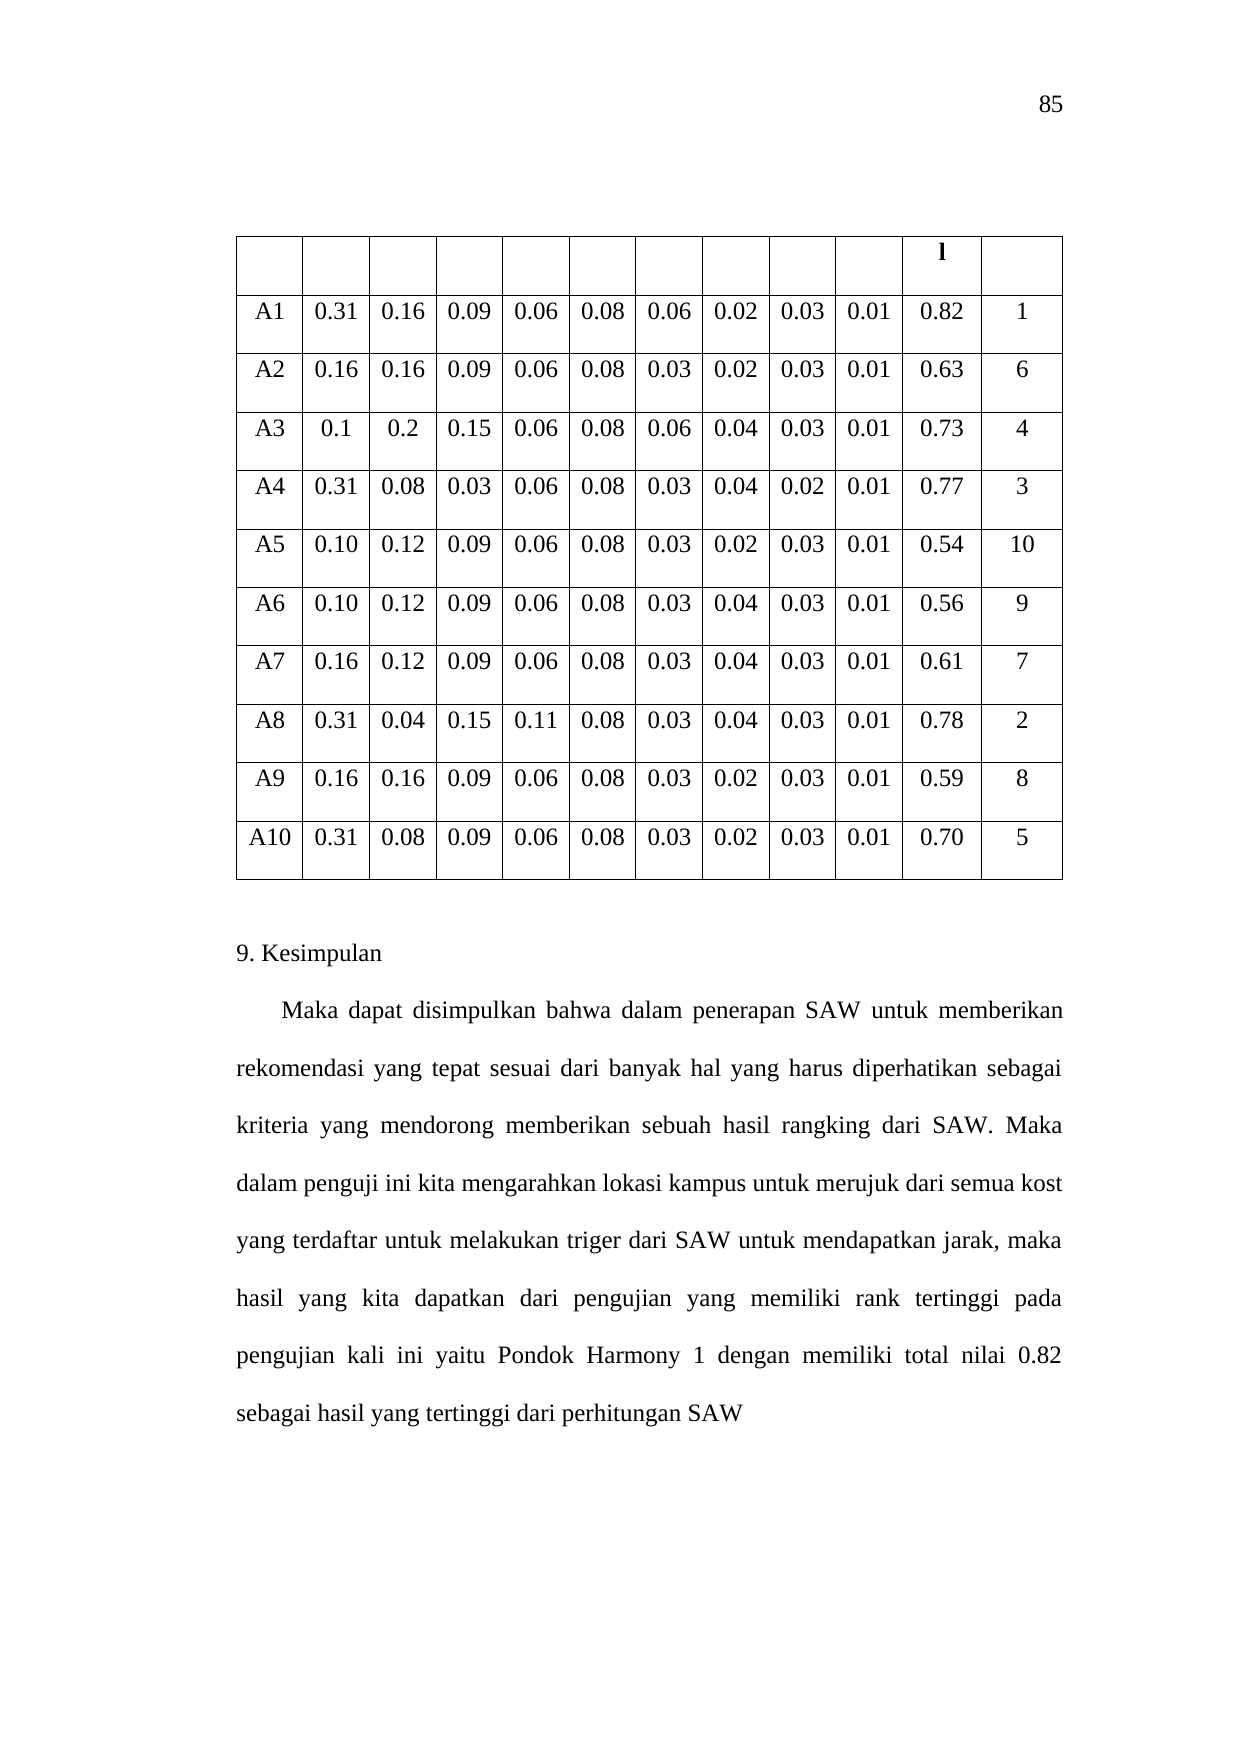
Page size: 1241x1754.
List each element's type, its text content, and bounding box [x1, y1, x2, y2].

table_cell 0.03 [770, 705, 835, 762]
table_cell A4 [237, 471, 302, 528]
table_header C6 [636, 237, 702, 295]
table_cell 0.01 [836, 646, 902, 704]
table_cell 0.70 [903, 822, 981, 879]
table_cell 0.16 [303, 354, 369, 412]
table_cell 1 [982, 296, 1062, 353]
table_cell 0.08 [570, 646, 635, 704]
table_cell 0.16 [303, 646, 369, 704]
table_cell 0.16 [370, 763, 436, 821]
table_cell 0.10 [303, 588, 369, 645]
table_cell 5 [982, 822, 1062, 879]
table_cell 0.06 [503, 763, 569, 821]
table_cell 0.01 [836, 530, 902, 587]
table_cell 0.31 [303, 471, 369, 528]
table_cell 0.16 [370, 354, 436, 412]
table_cell 0.02 [703, 530, 769, 587]
table_cell 0.03 [770, 646, 835, 704]
table_cell 0.08 [570, 705, 635, 762]
table_cell 0.01 [836, 705, 902, 762]
table_cell 0.73 [903, 413, 981, 470]
table_cell 0.04 [703, 646, 769, 704]
table_cell 0.01 [836, 354, 902, 412]
table_cell 2 [982, 705, 1062, 762]
table_cell 0.82 [903, 296, 981, 353]
table_cell 3 [982, 471, 1062, 528]
table_cell 0.08 [570, 413, 635, 470]
table_cell 0.02 [703, 354, 769, 412]
table_cell 0.77 [903, 471, 981, 528]
table_cell 0.09 [437, 354, 502, 412]
table_cell 0.16 [303, 763, 369, 821]
table_cell 7 [982, 646, 1062, 704]
table_cell 10 [982, 530, 1062, 587]
table_cell 9 [982, 588, 1062, 645]
table_cell 0.09 [437, 530, 502, 587]
table_cell 0.31 [303, 822, 369, 879]
table_cell 0.08 [570, 822, 635, 879]
table_cell 0.31 [303, 296, 369, 353]
table_cell 0.03 [636, 763, 702, 821]
table_cell 0.03 [437, 471, 502, 528]
table_cell 0.31 [303, 705, 369, 762]
table_header C5 [570, 237, 635, 295]
table_cell 0.02 [703, 763, 769, 821]
table_cell A8 [237, 705, 302, 762]
table_cell 0.01 [836, 763, 902, 821]
table_cell 0.08 [570, 530, 635, 587]
table_cell 0.78 [903, 705, 981, 762]
table_cell 0.06 [503, 296, 569, 353]
table_cell 0.09 [437, 646, 502, 704]
table_cell 0.06 [636, 296, 702, 353]
table_cell 0.03 [770, 354, 835, 412]
table_cell 0.03 [636, 530, 702, 587]
table_cell 0.06 [503, 822, 569, 879]
table_cell 0.08 [370, 471, 436, 528]
table_cell 0.03 [770, 822, 835, 879]
table_cell 0.01 [836, 822, 902, 879]
table_cell 0.09 [437, 588, 502, 645]
table_cell 0.04 [703, 413, 769, 470]
table_cell 0.06 [503, 588, 569, 645]
table_cell 0.08 [570, 763, 635, 821]
table_cell 0.15 [437, 705, 502, 762]
table_cell 0.02 [703, 296, 769, 353]
table_cell 0.06 [503, 530, 569, 587]
table_cell 0.12 [370, 530, 436, 587]
table_cell 0.09 [437, 296, 502, 353]
table_header C7 [703, 237, 769, 295]
table_cell 0.16 [370, 296, 436, 353]
table_cell 4 [982, 413, 1062, 470]
table_cell 0.08 [570, 588, 635, 645]
table_header C8 [770, 237, 835, 295]
table_header Total [903, 237, 981, 295]
table_cell 0.56 [903, 588, 981, 645]
table_cell 0.03 [770, 413, 835, 470]
table_cell 0.02 [770, 471, 835, 528]
table_cell A2 [237, 354, 302, 412]
table_header C3 [437, 237, 502, 295]
table_cell 0.03 [636, 822, 702, 879]
table_cell A3 [237, 413, 302, 470]
table_cell 0.54 [903, 530, 981, 587]
table_header C9 [836, 237, 902, 295]
text Maka dapat disimpulkan bahwa dalam penerapan SAW untuk memberikan rekomendasi yang tepat sesuai dari banyak hal yang harus diperhatikan sebagai kriteria yang mendorong memberikan sebuah hasil rangking dari SAW. Maka dalam penguji ini kita mengarahkan lokasi kampus untuk merujuk dari semua kost yang terdaftar untuk melakukan triger dari SAW untuk mendapatkan jarak, maka hasil yang kita dapatkan dari pengujian yang memiliki rank tertinggi pada pengujian kali ini yaitu Pondok Harmony 1 dengan memiliki total nilai 0.82 sebagai hasil yang tertinggi dari perhitungan SAW [236, 995, 1063, 1426]
table_cell 0.1 [303, 413, 369, 470]
table_cell 0.08 [570, 471, 635, 528]
table_cell 0.04 [703, 705, 769, 762]
table_cell 0.06 [503, 471, 569, 528]
table_header Ai [237, 237, 302, 295]
table_cell 0.03 [636, 354, 702, 412]
table_cell 0.09 [437, 822, 502, 879]
table_cell 0.03 [636, 588, 702, 645]
table_cell 0.11 [503, 705, 569, 762]
table_cell 0.61 [903, 646, 981, 704]
table_cell 0.10 [303, 530, 369, 587]
table_header C2 [370, 237, 436, 295]
table_cell 0.03 [636, 646, 702, 704]
table_cell A7 [237, 646, 302, 704]
table_cell 0.06 [636, 413, 702, 470]
table_cell 6 [982, 354, 1062, 412]
table_cell 0.09 [437, 763, 502, 821]
table_cell 0.06 [503, 413, 569, 470]
table_cell 8 [982, 763, 1062, 821]
table_cell 0.12 [370, 588, 436, 645]
text 9. Kesimpulan [236, 938, 1063, 966]
table_cell 0.03 [770, 588, 835, 645]
table_cell 0.59 [903, 763, 981, 821]
table_header C1 [303, 237, 369, 295]
table_header C4 [503, 237, 569, 295]
table_cell A5 [237, 530, 302, 587]
table_cell 0.04 [703, 471, 769, 528]
table_cell 0.01 [836, 413, 902, 470]
table_cell 0.04 [703, 588, 769, 645]
table_cell A1 [237, 296, 302, 353]
table_cell A9 [237, 763, 302, 821]
table_cell 0.06 [503, 646, 569, 704]
table_cell 0.02 [703, 822, 769, 879]
table_cell 0.04 [370, 705, 436, 762]
table_cell 0.01 [836, 296, 902, 353]
table_cell 0.03 [770, 530, 835, 587]
table_cell 0.03 [770, 296, 835, 353]
table_cell 0.2 [370, 413, 436, 470]
table_cell 0.01 [836, 471, 902, 528]
table_cell 0.08 [370, 822, 436, 879]
table_cell 0.08 [570, 354, 635, 412]
table_cell 0.03 [770, 763, 835, 821]
table_header Rank [982, 237, 1062, 295]
table_cell 0.15 [437, 413, 502, 470]
table_cell 0.06 [503, 354, 569, 412]
table_cell 0.63 [903, 354, 981, 412]
table_cell 0.03 [636, 705, 702, 762]
table_cell A6 [237, 588, 302, 645]
table_cell 0.08 [570, 296, 635, 353]
table_cell 0.01 [836, 588, 902, 645]
table_cell 0.03 [636, 471, 702, 528]
table_cell A10 [237, 822, 302, 879]
table_cell 0.12 [370, 646, 436, 704]
